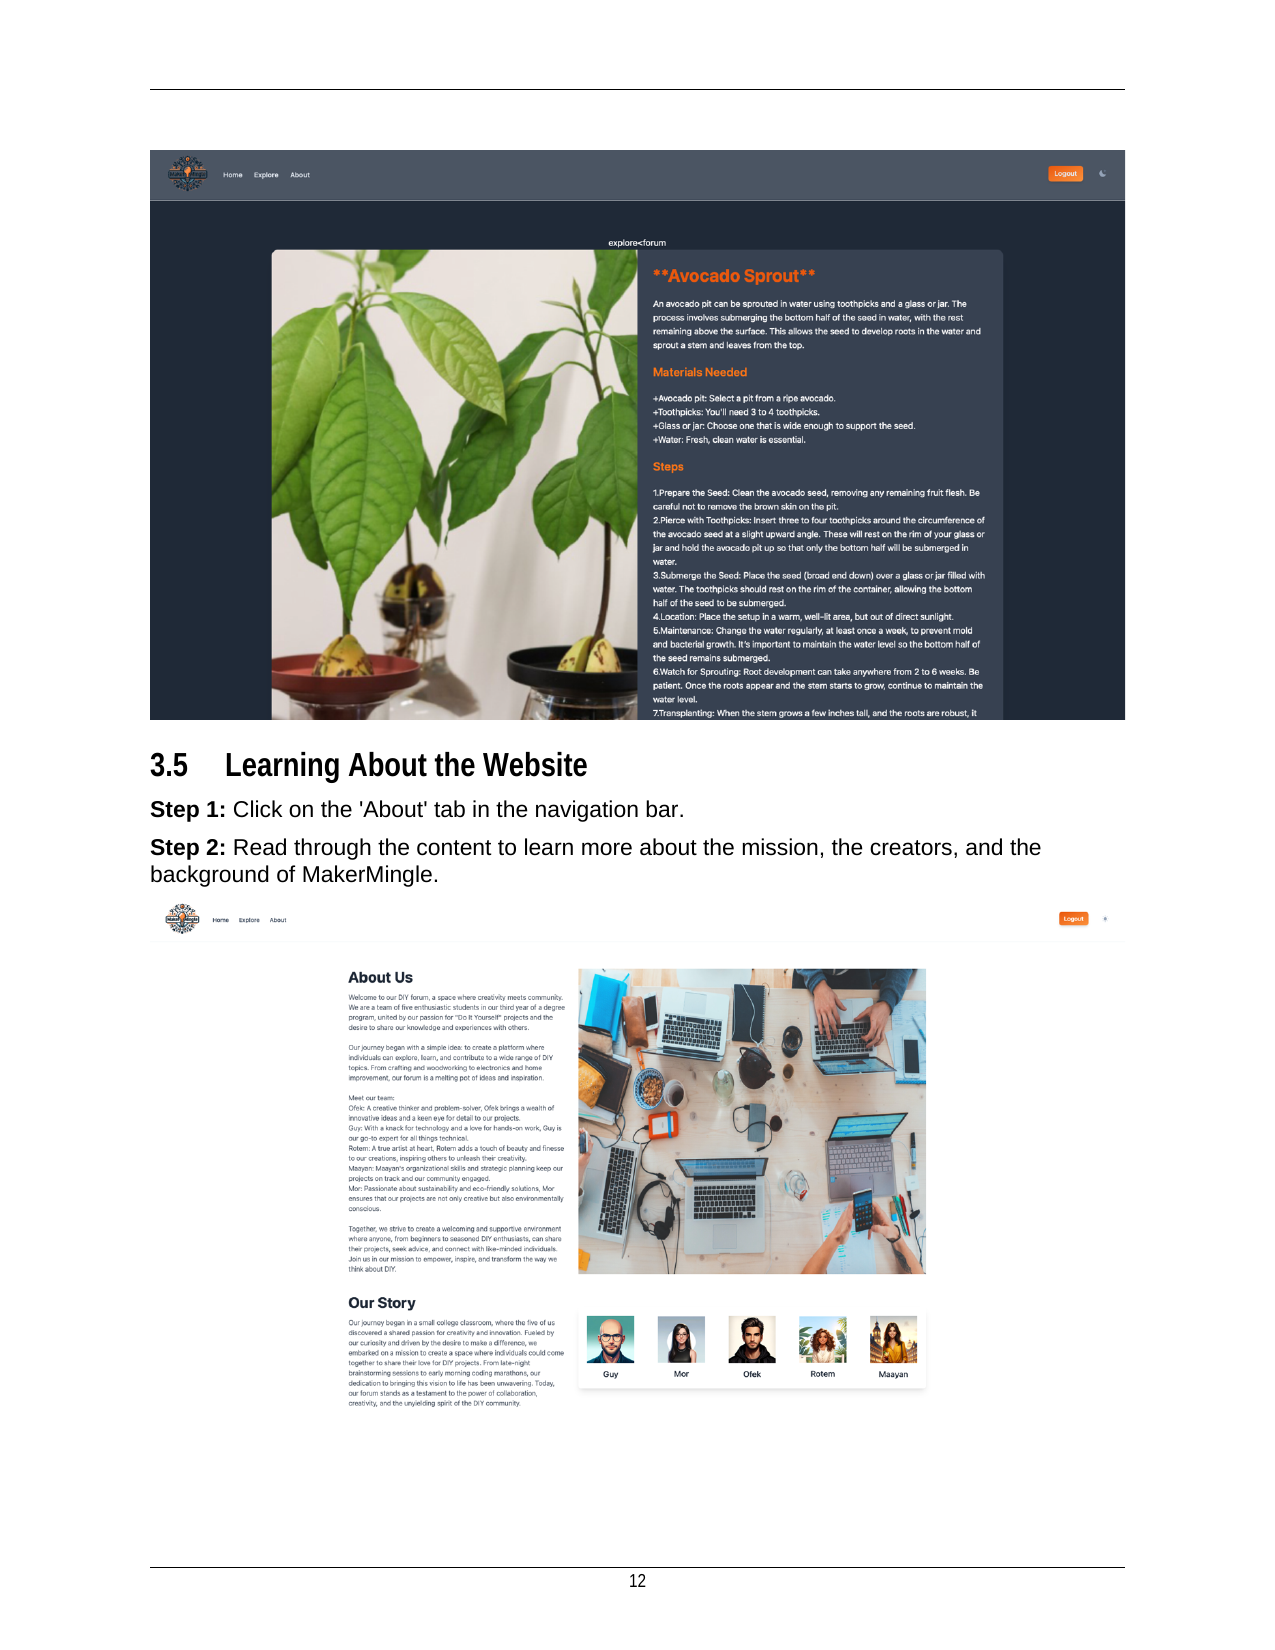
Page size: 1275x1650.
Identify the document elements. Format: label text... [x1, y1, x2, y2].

subtitle Learning About the Website [150, 745, 1125, 783]
text Step 1: Click on the 'About' tab in the navigation bar. [150, 796, 1125, 822]
picture [150, 150, 1125, 720]
text Step 2: Read through the content to learn more about the mission, the creators, and the background of MakerMingle. [150, 834, 1125, 887]
picture [150, 899, 1125, 1421]
